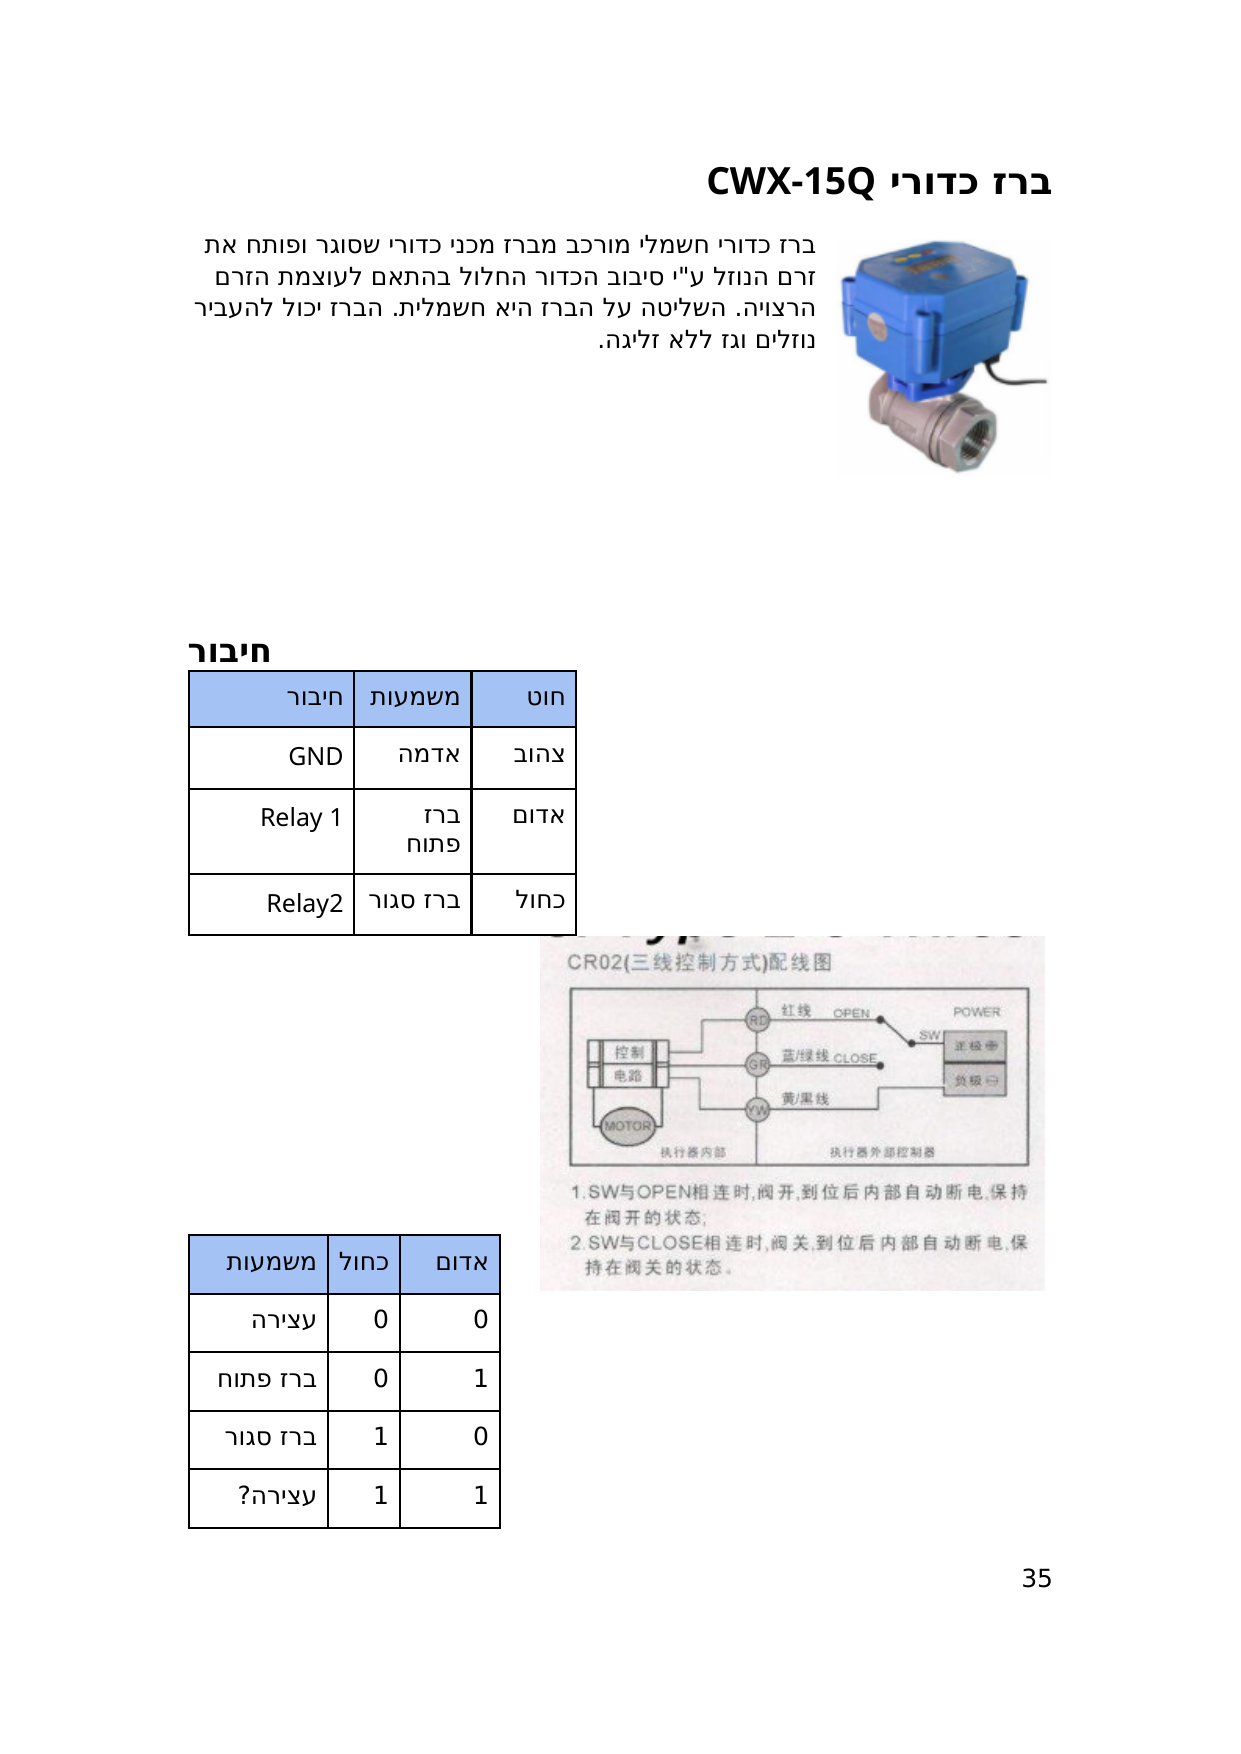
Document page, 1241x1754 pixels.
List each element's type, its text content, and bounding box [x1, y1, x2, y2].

table_cell ברז סגור [190, 1412, 327, 1468]
table_cell אדום [473, 790, 575, 873]
table_cell צהוב [473, 728, 575, 787]
table_cell 0 [401, 1412, 499, 1468]
table_cell עצירה [190, 1295, 327, 1351]
table_cell 0 [329, 1353, 399, 1410]
table_header חוט [473, 672, 575, 726]
table_cell GND [190, 728, 353, 787]
table_header אדום [401, 1236, 499, 1293]
table_header משמעות [355, 672, 470, 726]
table_header משמעות [190, 1236, 327, 1293]
table_cell Relay 1 [190, 790, 353, 873]
table_cell ברז פתוח [190, 1353, 327, 1410]
table_header כחול [329, 1236, 399, 1293]
table_cell ברז סגור [355, 875, 470, 934]
table_cell Relay2 [190, 875, 353, 934]
picture [540, 936, 1053, 1291]
subtitle חיבור [187, 631, 1053, 670]
table_cell ברז פתוח [355, 790, 470, 873]
table_cell עצירה? [190, 1470, 327, 1527]
table_cell 0 [329, 1295, 399, 1351]
table_cell 1 [401, 1470, 499, 1527]
table_cell 0 [401, 1295, 499, 1351]
table_cell כחול [473, 875, 575, 934]
table_cell 1 [329, 1470, 399, 1527]
table_cell 1 [329, 1412, 399, 1468]
table_cell אדמה [355, 728, 470, 787]
table_cell 1 [401, 1353, 499, 1410]
table_header חיבור [190, 672, 353, 726]
text ברז כדורי חשמלי מורכב מברז מכני כדורי שסוגר ופותח את זרם הנוזל ע"י סיבוב הכדור החלול בהתאם לעוצמת הזרם הרצויה. השליטה על הברז היא חשמלית. הברז יכול להעביר נוזלים וגז ללא זליגה. [187, 231, 1053, 354]
picture [835, 239, 1053, 478]
subtitle ברז כדורי CWX-15Q [187, 154, 1053, 205]
